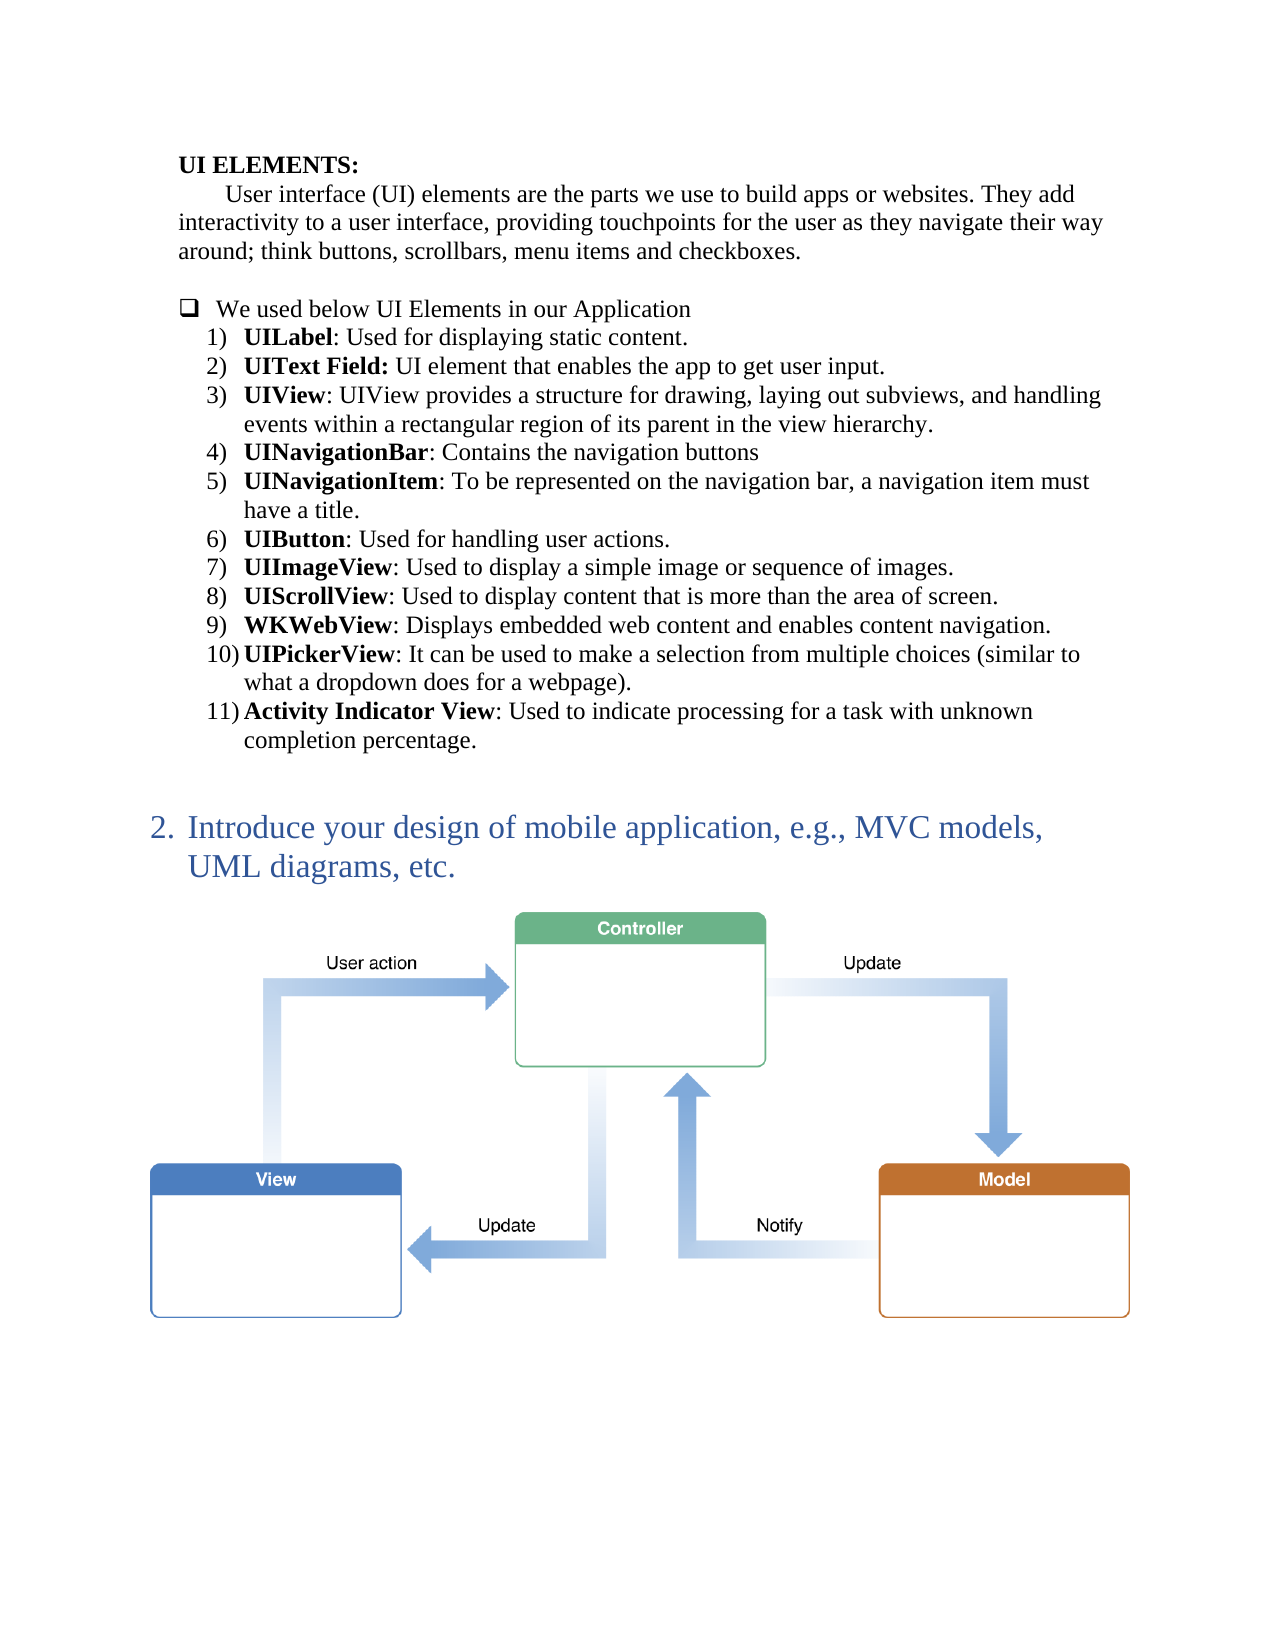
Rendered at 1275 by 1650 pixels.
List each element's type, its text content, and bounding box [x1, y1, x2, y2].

list UIView: UIView provides a structure for drawing, laying out subviews, and handling events within a rectangular region of its parent in the view hierarchy. [206, 380, 1125, 437]
list We used below UI Elements in our Application [178, 294, 1125, 322]
list UIButton: Used for handling user actions. [206, 524, 1125, 552]
list UILabel: Used for displaying static content. [206, 322, 1125, 351]
list UIPickerView: It can be used to make a selection from multiple choices (similar to what a dropdown does for a webpage). [206, 639, 1125, 696]
text UI ELEMENTS: [178, 150, 1125, 179]
list UIText Field: UI element that enables the app to get user input. [206, 351, 1125, 380]
subtitle Introduce your design of mobile application, e.g., MVC models, UML diagrams, etc. [150, 807, 1125, 884]
list UINavigationItem: To be represented on the navigation bar, a navigation item must have a title. [206, 466, 1125, 524]
list WKWebView: Displays embedded web content and enables content navigation. [206, 610, 1125, 639]
picture [150, 912, 1130, 1318]
list UIScrollView: Used to display content that is more than the area of screen. [206, 581, 1125, 610]
list UIImageView: Used to display a simple image or sequence of images. [206, 552, 1125, 581]
text User interface (UI) elements are the parts we use to build apps or websites. They add interactivity to a user interface, providing touchpoints for the user as they navigate their way around; think buttons, scrollbars, menu items and checkboxes. [178, 179, 1125, 265]
list Activity Indicator View: Used to indicate processing for a task with unknown completion percentage. [206, 696, 1125, 754]
list UINavigationBar: Contains the navigation buttons [206, 437, 1125, 466]
